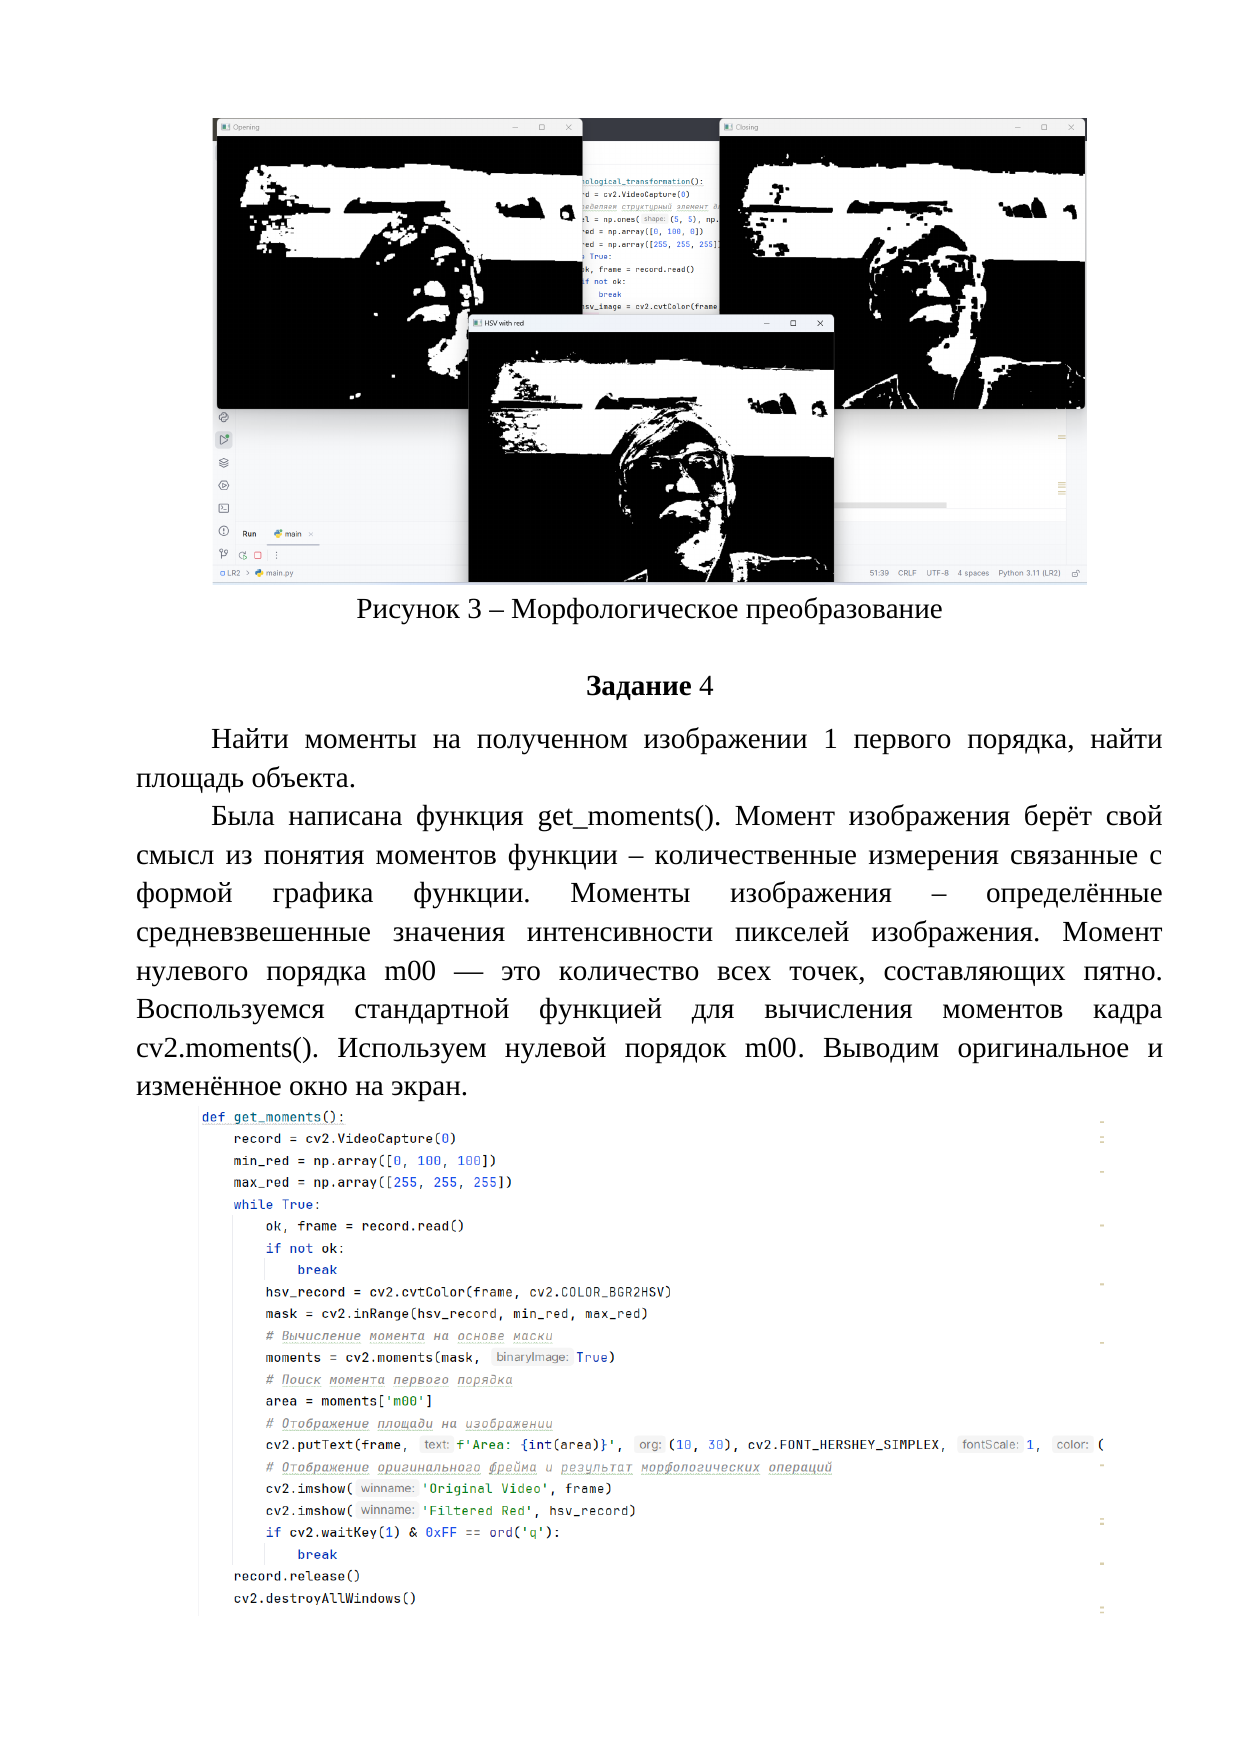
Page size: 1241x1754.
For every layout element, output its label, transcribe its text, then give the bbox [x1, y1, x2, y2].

text Рисунок 3 – Морфологическое преобразование [136, 591, 1163, 624]
text Была написана функция get_moments(). Момент изображения берёт свой смысл из понятия моментов функции – количественные измерения связанные с формой графика функции. Моменты изображения – определённые средневзвешенные значения интенсивности пикселей изображения. Момент нулевого порядка m00 — это количество всех точек, составляющих пятно. Воспользуемся стандартной функцией для вычисления моментов кадра cv2.moments(). Используем нулевой порядок m00. Выводим оригинальное и изменённое окно на экран. [136, 798, 1163, 953]
picture [195, 1106, 1104, 1616]
text Найти моменты на полученном изображении 1 первого порядка, найти площадь объекта. [136, 721, 1163, 793]
picture [212, 118, 1087, 585]
text Задание 4 [136, 668, 1163, 701]
text Была написана функция get_moments(). Момент изображения берёт свой смысл из понятия моментов функции – количественные измерения связанные с формой графика функции. Моменты изображения – определённые средневзвешенные значения интенсивности пикселей изображения. Момент нулевого порядка m00 — это количество всех точек, составляющих пятно. Воспользуемся стандартной функцией для вычисления моментов кадра cv2.moments(). Используем нулевой порядок m00. Выводим оригинальное и изменённое окно на экран. [136, 1025, 1163, 1102]
